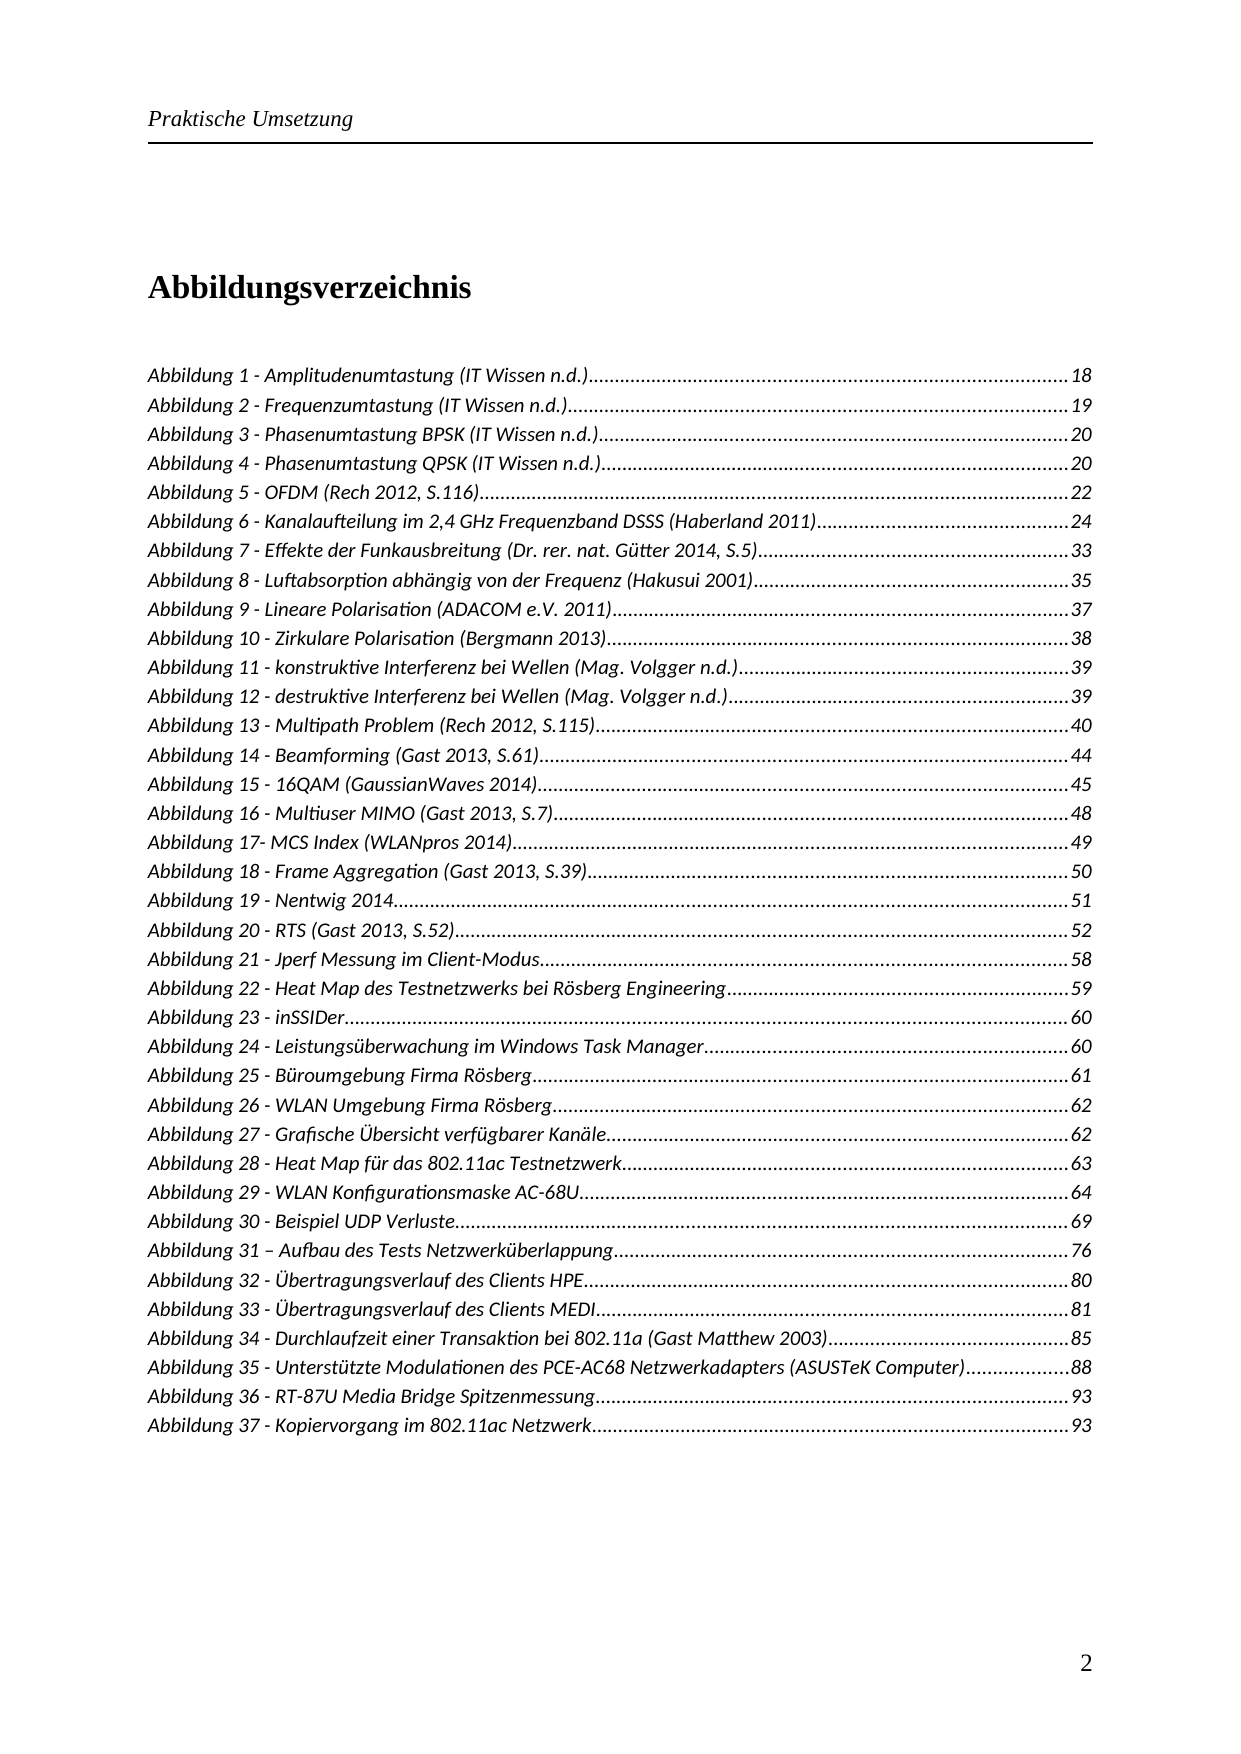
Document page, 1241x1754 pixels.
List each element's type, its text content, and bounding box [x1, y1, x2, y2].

text Abbildung 4 - Phasenumtastung QPSK (IT Wissen n.d.) 20 [148, 450, 1093, 476]
text Abbildung 26 - WLAN Umgebung Firma Rösberg 62 [148, 1092, 1093, 1117]
text Abbildung 33 - Übertragungsverlauf des Clients MEDI 81 [148, 1296, 1093, 1321]
text Abbildung 8 - Luftabsorption abhängig von der Frequenz (Hakusui 2001) 35 [148, 567, 1093, 592]
text Abbildung 34 - Durchlaufzeit einer Transaktion bei 802.11a (Gast Matthew 2003) 85 [148, 1325, 1093, 1351]
text Abbildung 13 - Multipath Problem (Rech 2012, S.115) 40 [148, 713, 1093, 738]
subtitle Abbildungsverzeichnis [148, 268, 1093, 306]
text Abbildung 2 - Frequenzumtastung (IT Wissen n.d.) 19 [148, 392, 1093, 417]
text Abbildung 32 - Übertragungsverlauf des Clients HPE 80 [148, 1267, 1093, 1292]
text Abbildung 5 - OFDM (Rech 2012, S.116) 22 [148, 479, 1093, 505]
text Abbildung 21 - Jperf Messung im Client-Modus 58 [148, 946, 1093, 971]
text Abbildung 24 - Leistungsüberwachung im Windows Task Manager 60 [148, 1033, 1093, 1059]
text Abbildung 37 - Kopiervorgang im 802.11ac Netzwerk 93 [148, 1413, 1093, 1438]
text Abbildung 30 - Beispiel UDP Verluste 69 [148, 1208, 1093, 1234]
text Abbildung 25 - Büroumgebung Firma Rösberg 61 [148, 1063, 1093, 1088]
text Abbildung 28 - Heat Map für das 802.11ac Testnetzwerk 63 [148, 1150, 1093, 1176]
text Abbildung 35 - Unterstützte Modulationen des PCE-AC68 Netzwerkadapters (ASUSTeK Computer) 88 [148, 1354, 1093, 1380]
text Abbildung 16 - Multiuser MIMO (Gast 2013, S.7) 48 [148, 800, 1093, 826]
text Abbildung 7 - Effekte der Funkausbreitung (Dr. rer. nat. Gütter 2014, S.5) 33 [148, 538, 1093, 563]
text Abbildung 36 - RT-87U Media Bridge Spitzenmessung 93 [148, 1383, 1093, 1409]
text Abbildung 27 - Grafische Übersicht verfügbarer Kanäle 62 [148, 1121, 1093, 1146]
text Abbildung 12 - destruktive Interferenz bei Wellen (Mag. Volgger n.d.) 39 [148, 683, 1093, 709]
text Abbildung 15 - 16QAM (GaussianWaves 2014) 45 [148, 771, 1093, 796]
text Abbildung 6 - Kanalaufteilung im 2,4 GHz Frequenzband DSSS (Haberland 2011) 24 [148, 508, 1093, 534]
text Abbildung 29 - WLAN Konfigurationsmaske AC-68U 64 [148, 1179, 1093, 1205]
text Abbildung 20 - RTS (Gast 2013, S.52) 52 [148, 917, 1093, 942]
text Abbildung 1 - Amplitudenumtastung (IT Wissen n.d.) 18 [148, 363, 1093, 388]
text Abbildung 17- MCS Index (WLANpros 2014) 49 [148, 829, 1093, 855]
text Abbildung 22 - Heat Map des Testnetzwerks bei Rösberg Engineering 59 [148, 975, 1093, 1001]
text Abbildung 3 - Phasenumtastung BPSK (IT Wissen n.d.) 20 [148, 421, 1093, 446]
text Abbildung 9 - Lineare Polarisation (ADACOM e.V. 2011) 37 [148, 596, 1093, 621]
text Abbildung 14 - Beamforming (Gast 2013, S.61) 44 [148, 742, 1093, 767]
text Abbildung 11 - konstruktive Interferenz bei Wellen (Mag. Volgger n.d.) 39 [148, 654, 1093, 680]
text Abbildung 10 - Zirkulare Polarisation (Bergmann 2013) 38 [148, 625, 1093, 651]
text Abbildung 19 - Nentwig 2014 51 [148, 888, 1093, 913]
text Abbildung 31 – Aufbau des Tests Netzwerküberlappung 76 [148, 1238, 1093, 1263]
text Abbildung 18 - Frame Aggregation (Gast 2013, S.39) 50 [148, 858, 1093, 884]
text Abbildung 23 - inSSIDer 60 [148, 1004, 1093, 1030]
